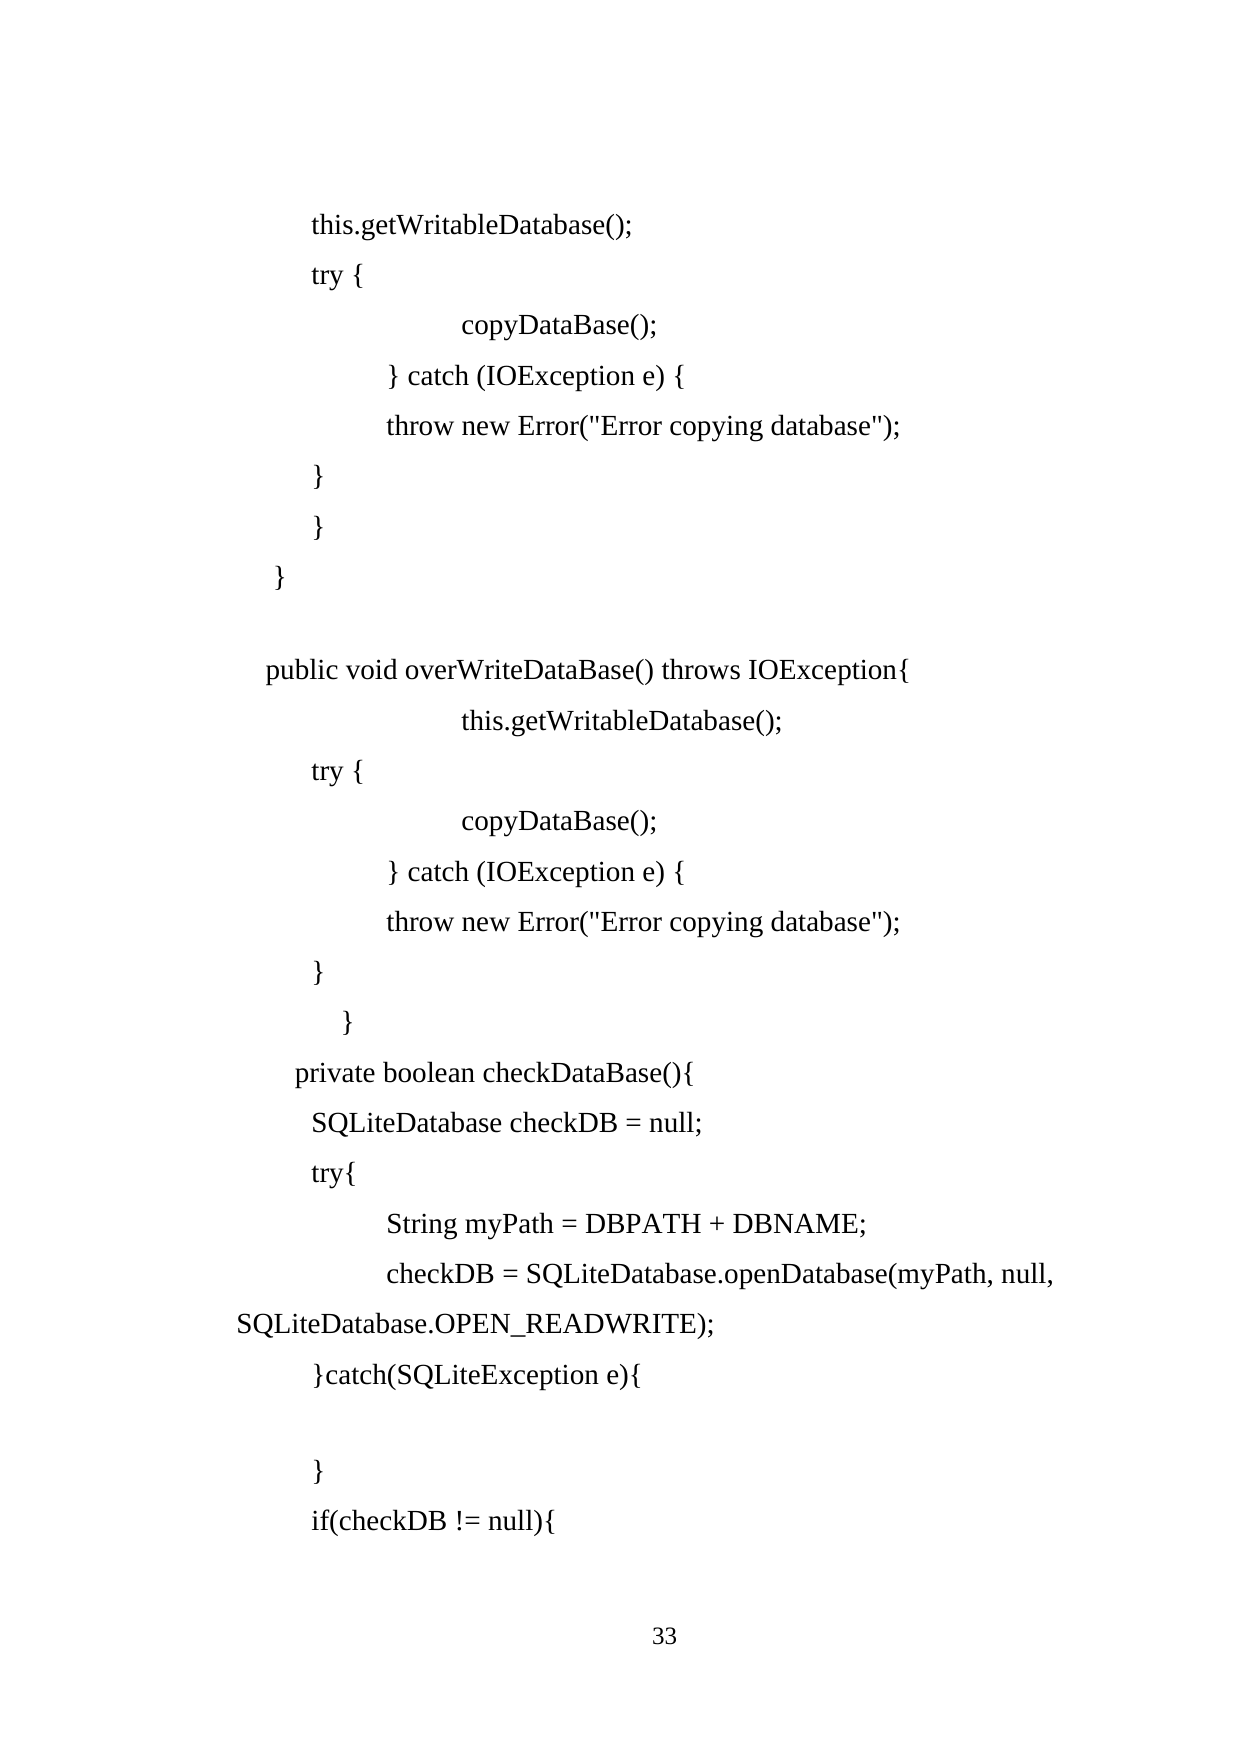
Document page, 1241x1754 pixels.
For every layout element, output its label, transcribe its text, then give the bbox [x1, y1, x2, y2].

text } [236, 1004, 1092, 1038]
text } [236, 1453, 1092, 1486]
text SQLiteDatabase checkDB = null; [236, 1105, 1092, 1139]
text } [236, 509, 1092, 542]
text if(checkDB != null){ [236, 1503, 1092, 1536]
text this.getWritableDatabase(); [236, 207, 1092, 240]
text throw new Error("Error copying database"); [236, 408, 1092, 442]
text checkDB = SQLiteDatabase.openDatabase(myPath, null, SQLiteDatabase.OPEN_READWRITE); [236, 1256, 1092, 1340]
text throw new Error("Error copying database"); [236, 904, 1092, 937]
text try { [236, 257, 1092, 291]
text } [236, 458, 1092, 492]
text String myPath = DBPATH + DBNAME; [236, 1206, 1092, 1239]
text public void overWriteDataBase() throws IOException{ [236, 652, 1092, 686]
text this.getWritableDatabase(); [236, 703, 1092, 736]
text }catch(SQLiteException e){ [236, 1357, 1092, 1390]
text private boolean checkDataBase(){ [236, 1055, 1092, 1088]
text try { [236, 753, 1092, 787]
text try{ [236, 1156, 1092, 1189]
text } [236, 954, 1092, 988]
text copyDataBase(); [236, 307, 1092, 341]
text } [236, 559, 1092, 592]
text copyDataBase(); [236, 803, 1092, 837]
text } catch (IOException e) { [236, 358, 1092, 391]
text } catch (IOException e) { [236, 854, 1092, 887]
